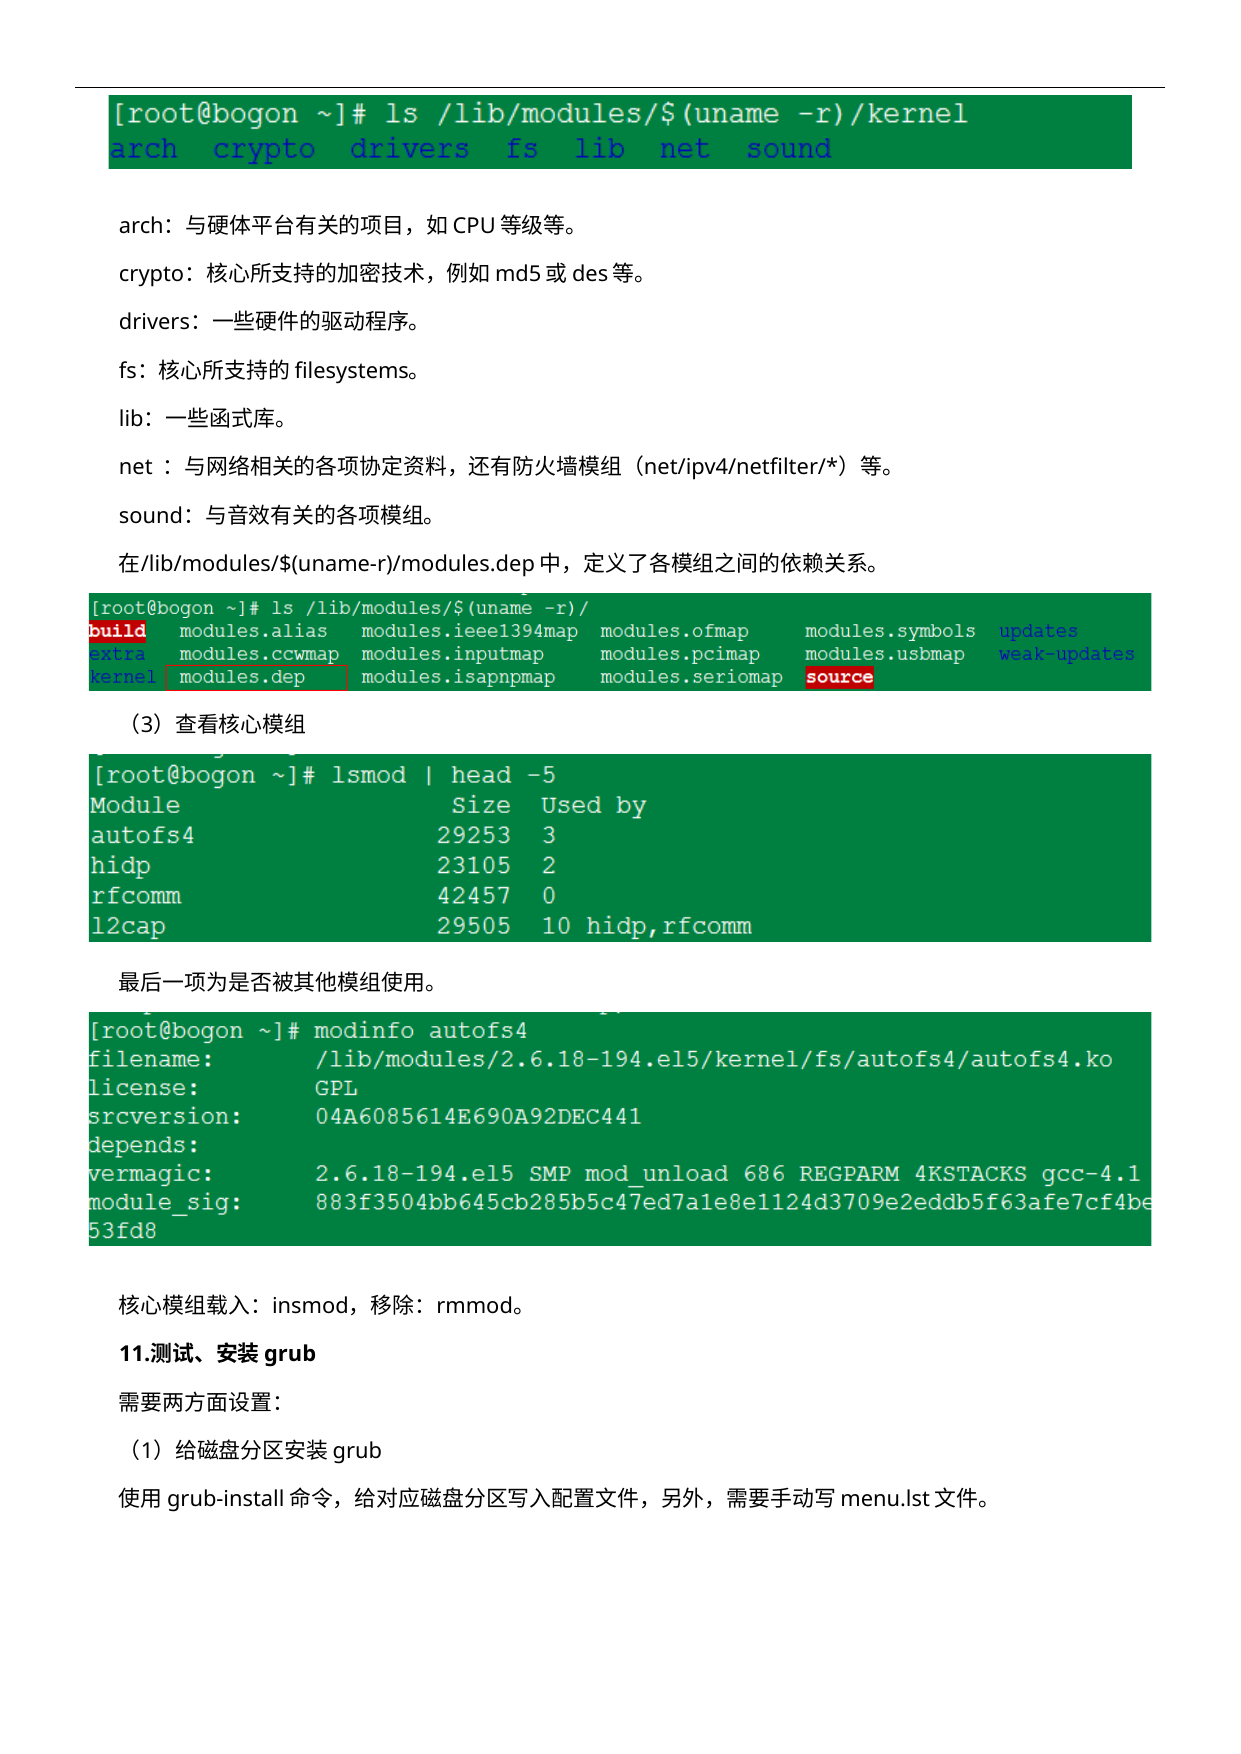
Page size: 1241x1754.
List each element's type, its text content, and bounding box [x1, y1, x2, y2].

text （1）给磁盘分区安装grub [75, 1433, 1165, 1465]
picture [88, 754, 1152, 942]
text （3）查看核心模组 [75, 706, 1165, 739]
text fs：核心所支持的filesystems。 [75, 352, 1165, 385]
text sound：与音效有关的各项模组。 [75, 497, 1165, 530]
text net ：与网络相关的各项协定资料，还有防火墙模组（net/ipv4/netfilter/*）等。 [75, 449, 1165, 481]
text arch：与硬体平台有关的项目，如CPU等级等。 [75, 207, 1165, 240]
text 需要两方面设置： [75, 1384, 1165, 1417]
text 使用grub-install命令，给对应磁盘分区写入配置文件，另外，需要手动写menu.lst文件。 [75, 1481, 1165, 1514]
text 最后一项为是否被其他模组使用。 [75, 964, 1165, 997]
picture [108, 95, 1132, 169]
text crypto：核心所支持的加密技术，例如md5或des等。 [75, 256, 1165, 288]
text 11.测试、安装grub [75, 1336, 1165, 1369]
text drivers：一些硬件的驱动程序。 [75, 304, 1165, 336]
picture [88, 593, 1152, 691]
text 在/lib/modules/$(uname-r)/modules.dep中，定义了各模组之间的依赖关系。 [75, 546, 1165, 578]
text lib：一些函式库。 [75, 401, 1165, 433]
text 核心模组载入：insmod，移除：rmmod。 [75, 1288, 1165, 1320]
picture [88, 1012, 1152, 1246]
